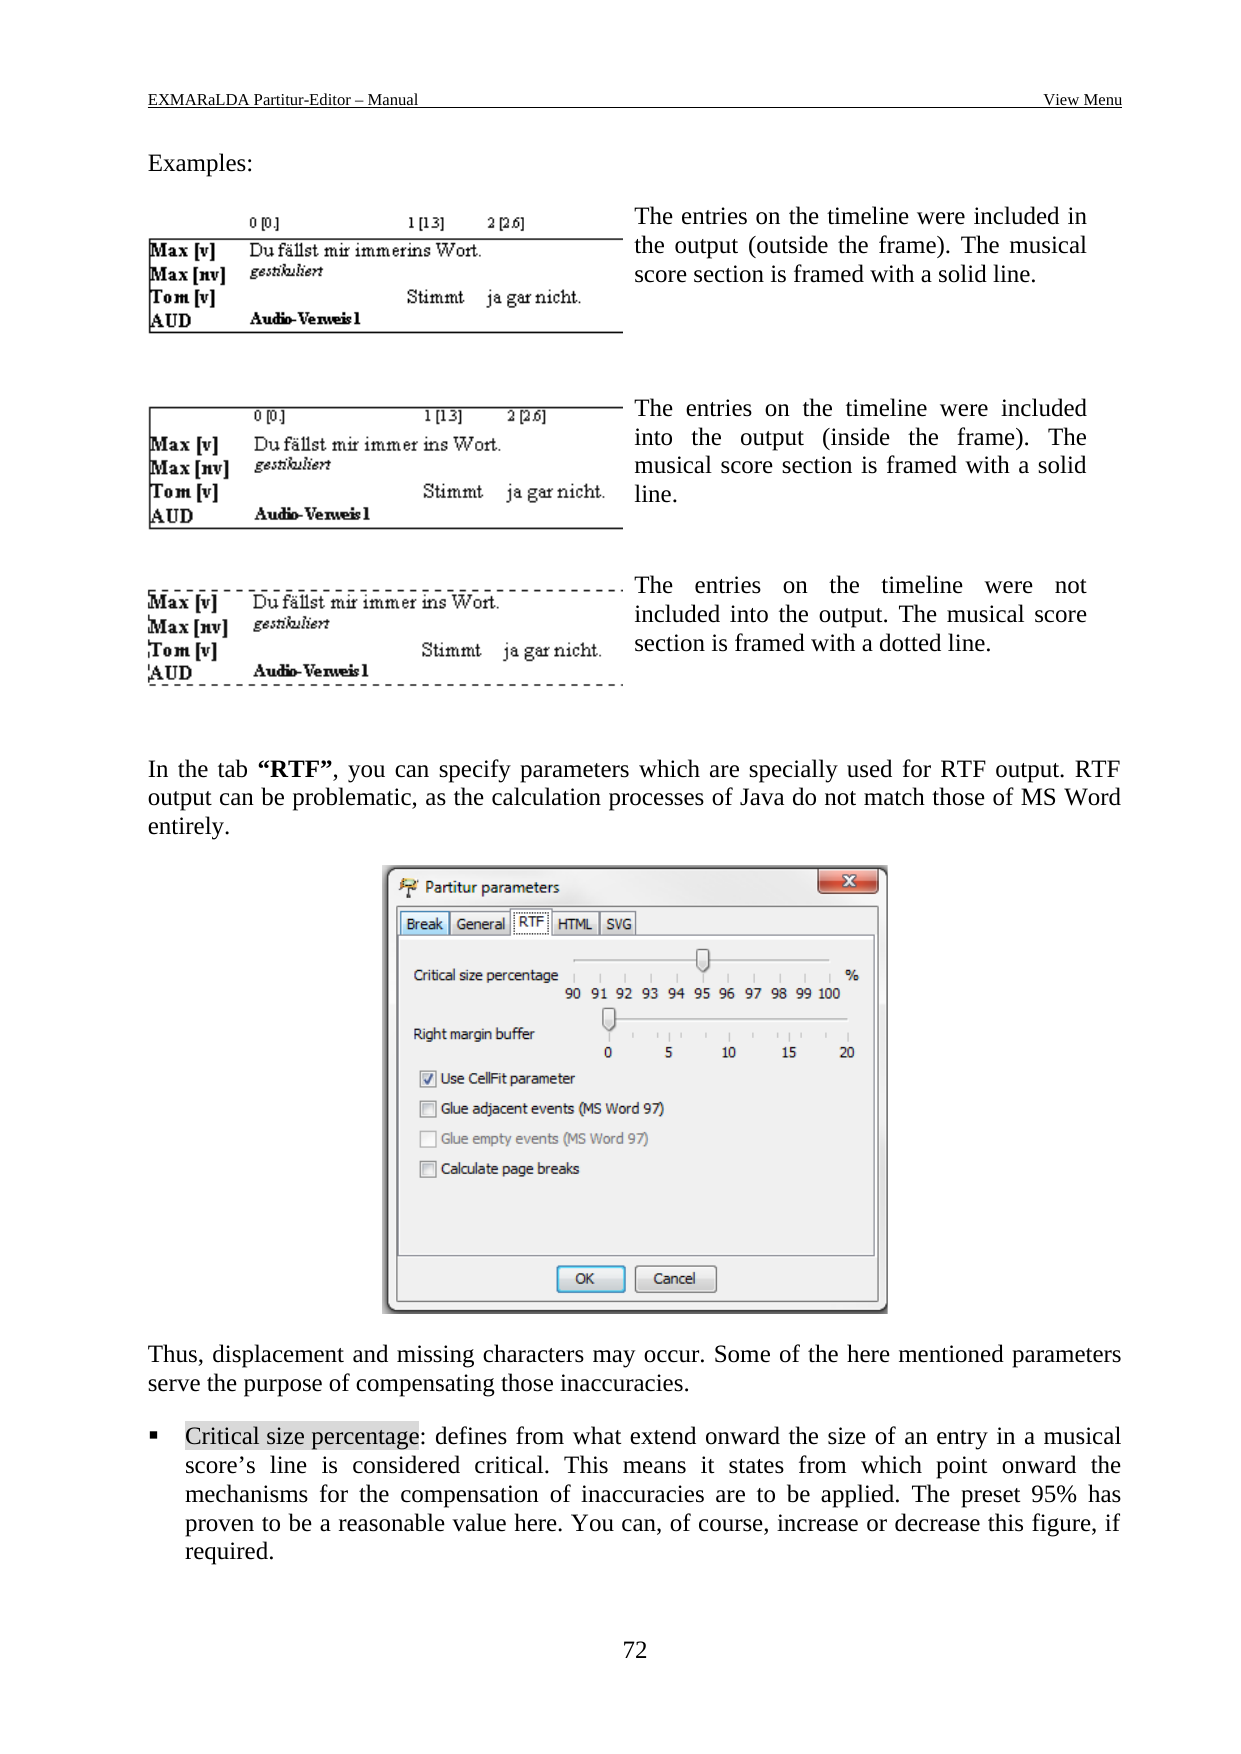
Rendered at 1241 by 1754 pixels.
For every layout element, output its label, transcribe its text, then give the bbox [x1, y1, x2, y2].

table_header The entries on the timeline were included in the output (outside the frame). The musical score section is framed with a solid line. [623, 201, 1099, 393]
picture [147, 393, 623, 542]
text Critical size percentage: defines from what extend onward the size of an entry in a musical score’s line is considered critical. This means it states from which point onward the mechanisms for the compensation of inaccuracies are to be applied. The preset 95% has proven to be a reasonable value here. You can, of course, increase or decrease this figure, if required. [148, 1421, 1122, 1565]
text In the tab “RTF”, you can specify parameters which are specially used for RTF output. RTF output can be problematic, as the calculation processes of Java do not match those of MS Word entirely. [148, 754, 1122, 840]
text Thus, displacement and missing characters may occur. Some of the here mentioned parameters serve the purpose of compensating those inaccuracies. [148, 1339, 1122, 1396]
text Examples: [148, 148, 1122, 176]
table_cell [136, 570, 623, 729]
table_cell The entries on the timeline were not included into the output. The musical score section is framed with a dotted line. [623, 570, 1099, 729]
picture [147, 570, 623, 700]
picture [147, 201, 623, 350]
table_cell The entries on the timeline were included into the output (inside the frame). The musical score section is framed with a solid line. [623, 393, 1099, 570]
table_cell [136, 393, 623, 570]
picture [382, 865, 888, 1314]
table_header [136, 201, 623, 393]
